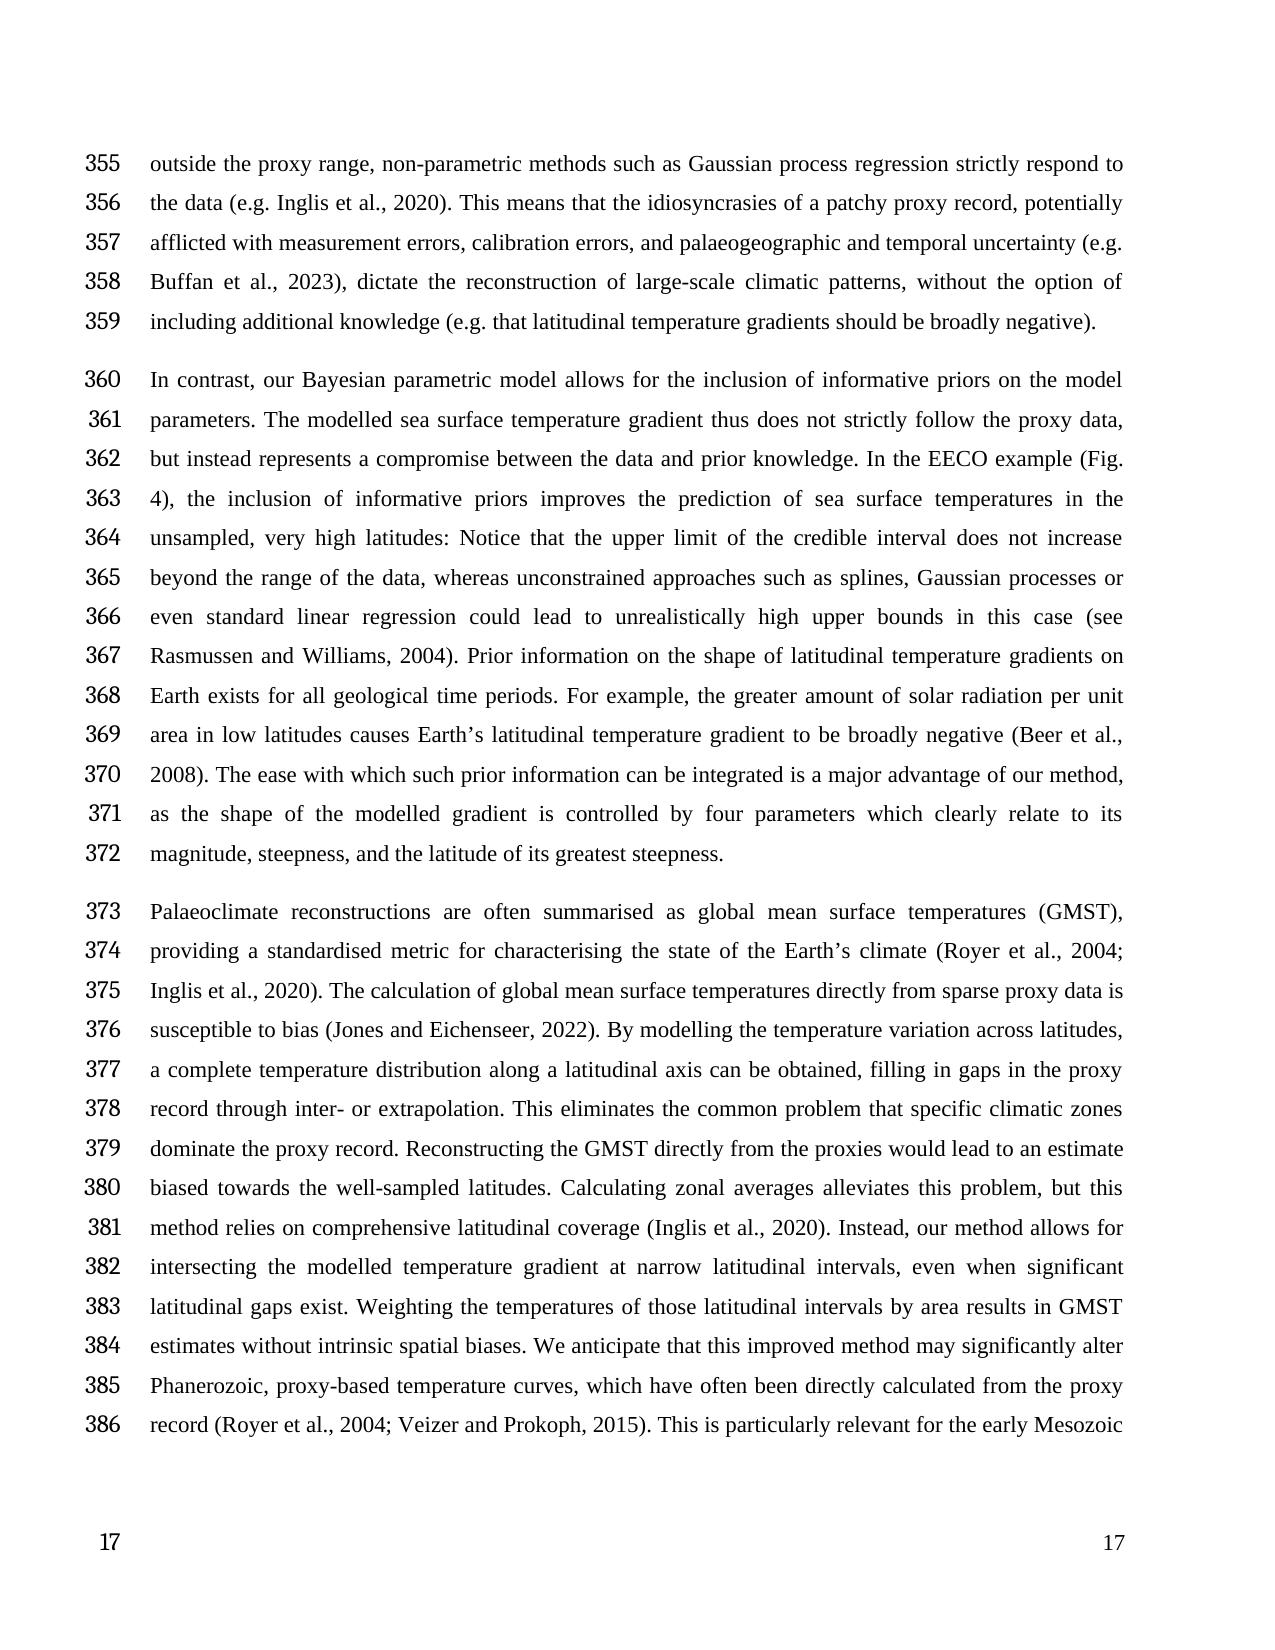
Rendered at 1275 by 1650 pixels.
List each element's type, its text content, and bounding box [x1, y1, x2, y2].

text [150, 898, 1125, 1438]
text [150, 150, 1125, 334]
text In contrast, our Bayesian parametric model allows for the inclusion of informative priors on the model parameters. The modelled sea surface temperature gradient thus does not strictly follow the proxy data, but instead represents a compromise between the data and prior knowledge. In the EECO example (Fig. 4), the inclusion of informative priors improves the prediction of sea surface temperatures in the unsampled, very high latitudes: Notice that the upper limit of the credible interval does not increase beyond the range of the data, whereas unconstrained approaches such as splines, Gaussian processes or even standard linear regression could lead to unrealistically high upper bounds in this case (see Rasmussen and Williams, 2004). Prior information on the shape of latitudinal temperature gradients on Earth exists for all geological time periods. For example, the greater amount of solar radiation per unit area in low latitudes causes Earth’s latitudinal temperature gradient to be broadly negative (Beer et al., 2008). The ease with which such prior information can be integrated is a major advantage of our method, as the shape of the modelled gradient is controlled by four parameters which clearly relate to its magnitude, steepness, and the latitude of its greatest steepness. [150, 366, 1125, 866]
